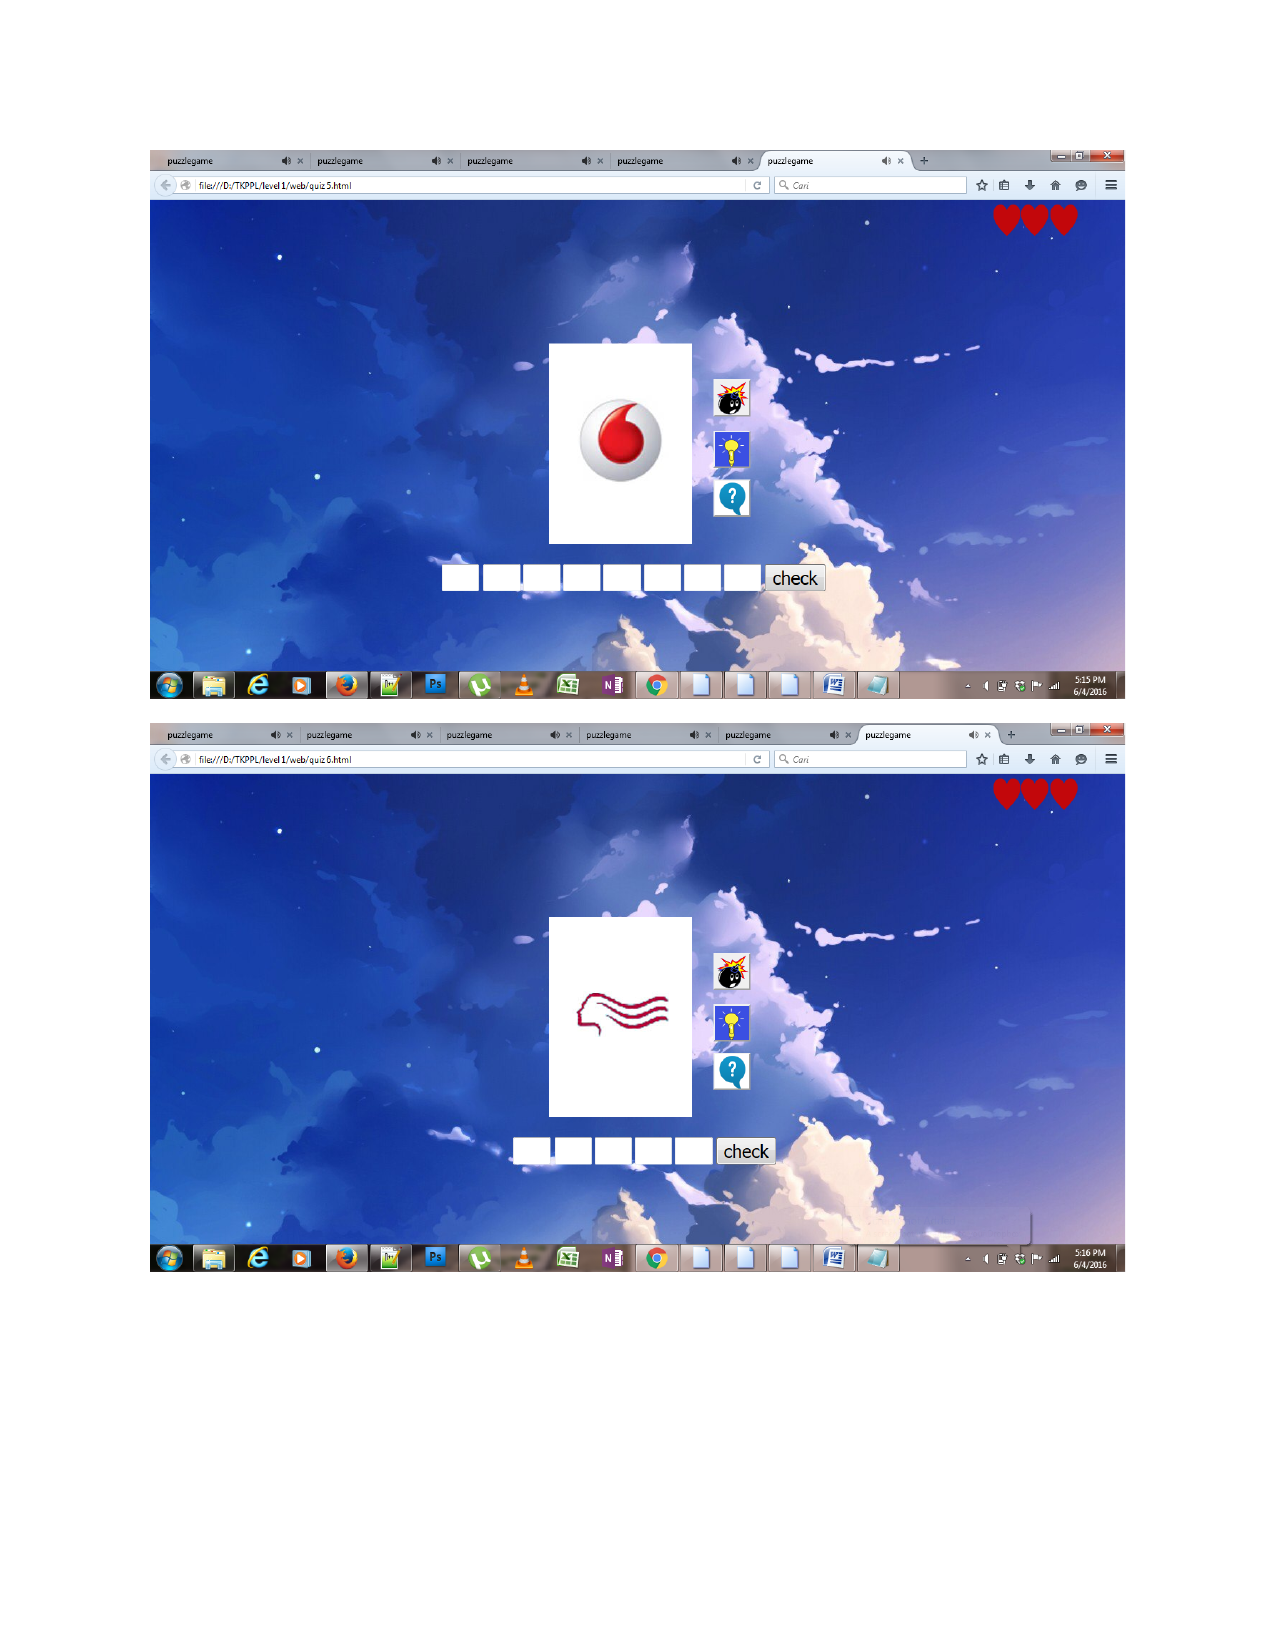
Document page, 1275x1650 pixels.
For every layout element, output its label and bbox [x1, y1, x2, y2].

picture [150, 150, 1125, 699]
picture [150, 723, 1125, 1272]
